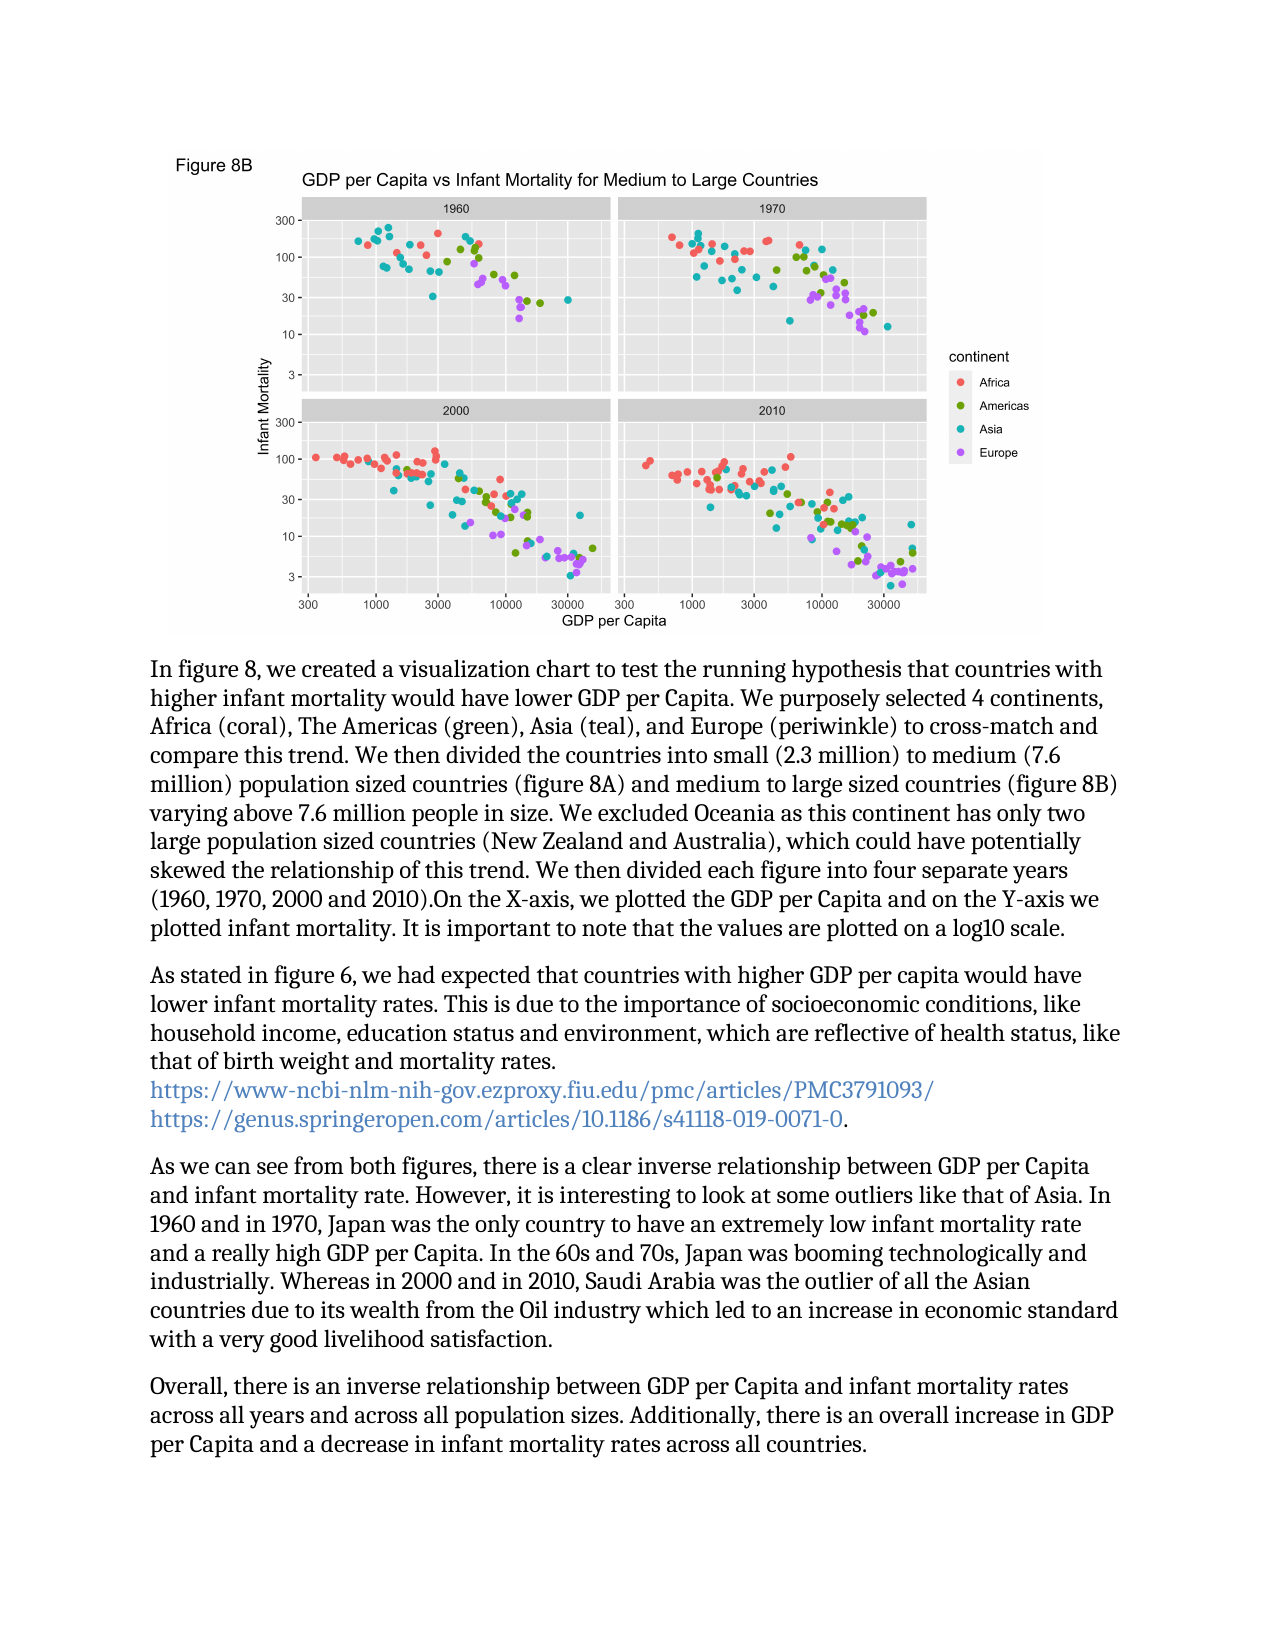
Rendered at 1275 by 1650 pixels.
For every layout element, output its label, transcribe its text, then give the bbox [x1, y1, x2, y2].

text As we can see from both figures, there is a clear inverse relationship between GDP per Capita and infant mortality rate. However, it is interesting to look at some outliers like that of Asia. In 1960 and in 1970, Japan was the only country to have an extremely low infant mortality rate and a really high GDP per Capita. In the 60s and 70s, Japan was booming technologically and industrially. Whereas in 2000 and in 2010, Saudi Arabia was the outlier of all the Asian countries due to its wealth from the Oil industry which led to an increase in economic standard with a very good livelihood satisfaction. [150, 1152, 1125, 1353]
text As stated in figure 6, we had expected that countries with higher GDP per capita would have lower infant mortality rates. This is due to the importance of socioeconomic conditions, like household income, education status and environment, which are reflective of health status, like that of birth weight and mortality rates. https://www-ncbi-nlm-nih-gov.ezproxy.fiu.edu/pmc/articles/PMC3791093/ https://genus.springeropen.com/articles/10.1186/s41118-019-0071-0. [150, 961, 1125, 1133]
picture [168, 150, 1044, 636]
text In figure 8, we created a visualization chart to test the running hypothesis that countries with higher infant mortality would have lower GDP per Capita. We purposely selected 4 continents, Africa (coral), The Americas (green), Asia (teal), and Europe (periwinkle) to cross-match and compare this trend. We then divided the countries into small (2.3 million) to medium (7.6 million) population sized countries (figure 8A) and medium to large sized countries (figure 8B) varying above 7.6 million people in size. We excluded Oceania as this continent has only two large population sized countries (New Zealand and Australia), which could have potentially skewed the relationship of this trend. We then divided each figure into four separate years (1960, 1970, 2000 and 2010).On the X-axis, we plotted the GDP per Capita and on the Y-axis we plotted infant mortality. It is important to note that the values are plotted on a log10 scale. [150, 655, 1125, 942]
text Overall, there is an inverse relationship between GDP per Capita and infant mortality rates across all years and across all population sizes. Additionally, there is an overall increase in GDP per Capita and a decrease in infant mortality rates across all countries. [150, 1372, 1125, 1458]
